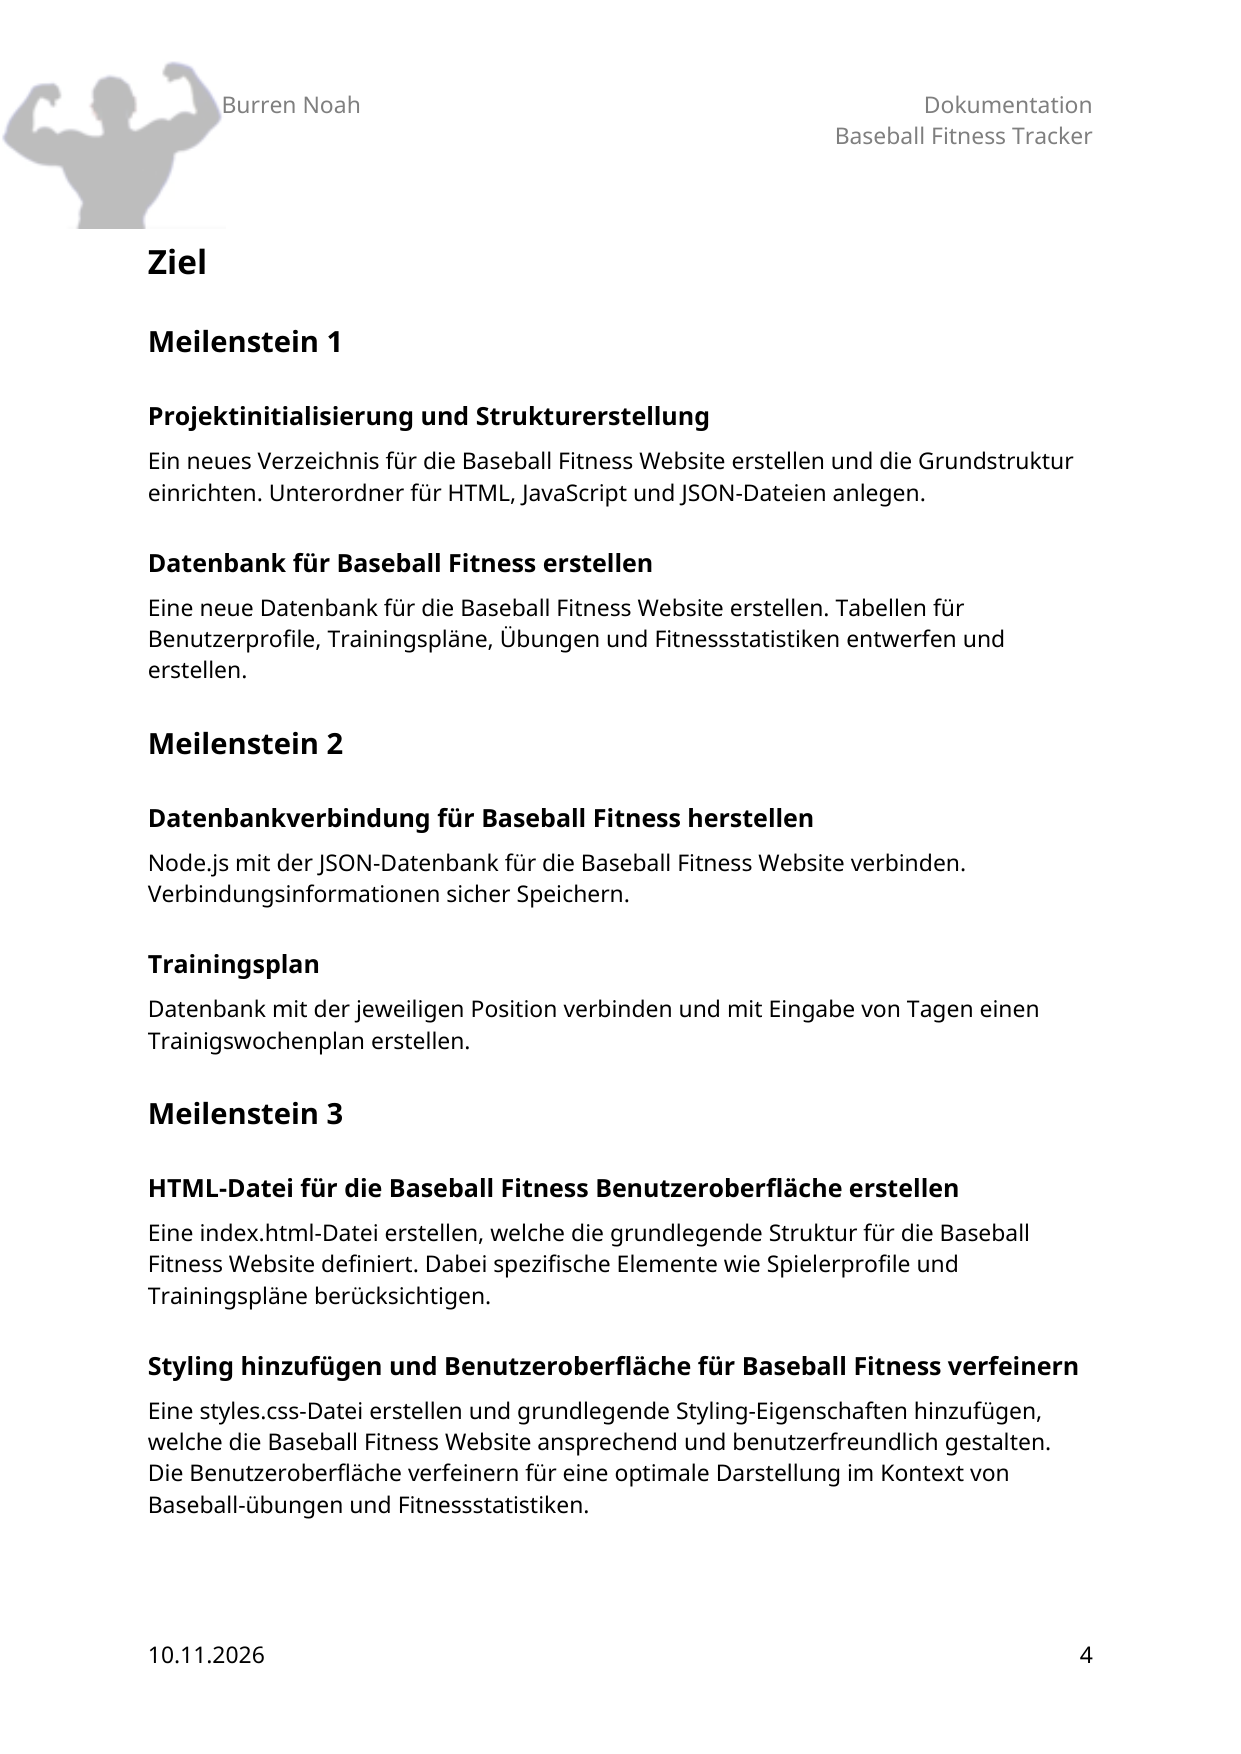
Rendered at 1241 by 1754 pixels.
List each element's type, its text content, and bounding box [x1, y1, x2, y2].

subtitle Datenbank für Baseball Fitness erstellen [148, 545, 1093, 579]
subtitle Meilenstein 3 [148, 1093, 1093, 1133]
text Eine styles.css-Datei erstellen und grundlegende Styling-Eigenschaften hinzufügen, welche die Baseball Fitness Website ansprechend und benutzerfreundlich gestalten. Die Benutzeroberfläche verfeinern für eine optimale Darstellung im Kontext von Baseball-übungen und Fitnessstatistiken. [148, 1395, 1093, 1520]
text Ein neues Verzeichnis für die Baseball Fitness Website erstellen und die Grundstruktur einrichten. Unterordner für HTML, JavaScript und JSON-Dateien anlegen. [148, 445, 1093, 508]
text Eine index.html-Datei erstellen, welche die grundlegende Struktur für die Baseball Fitness Website definiert. Dabei spezifische Elemente wie Spielerprofile und Trainingspläne berücksichtigen. [148, 1217, 1093, 1311]
text Node.js mit der JSON-Datenbank für die Baseball Fitness Website verbinden. Verbindungsinformationen sicher Speichern. [148, 847, 1093, 909]
text Datenbank mit der jeweiligen Position verbinden und mit Eingabe von Tagen einen Trainigswochenplan erstellen. [148, 993, 1093, 1056]
subtitle Trainingsplan [148, 947, 1093, 981]
subtitle Styling hinzufügen und Benutzeroberfläche für Baseball Fitness verfeinern [148, 1348, 1093, 1382]
subtitle Meilenstein 2 [148, 723, 1093, 763]
subtitle Datenbankverbindung für Baseball Fitness herstellen [148, 800, 1093, 834]
subtitle HTML-Datei für die Baseball Fitness Benutzeroberfläche erstellen [148, 1171, 1093, 1204]
subtitle Projektinitialisierung und Strukturerstellung [148, 399, 1093, 433]
text Eine neue Datenbank für die Baseball Fitness Website erstellen. Tabellen für Benutzerprofile, Trainingspläne, Übungen und Fitnessstatistiken entwerfen und erstellen. [148, 592, 1093, 686]
subtitle Meilenstein 1 [148, 321, 1093, 361]
subtitle Ziel [148, 238, 1093, 284]
